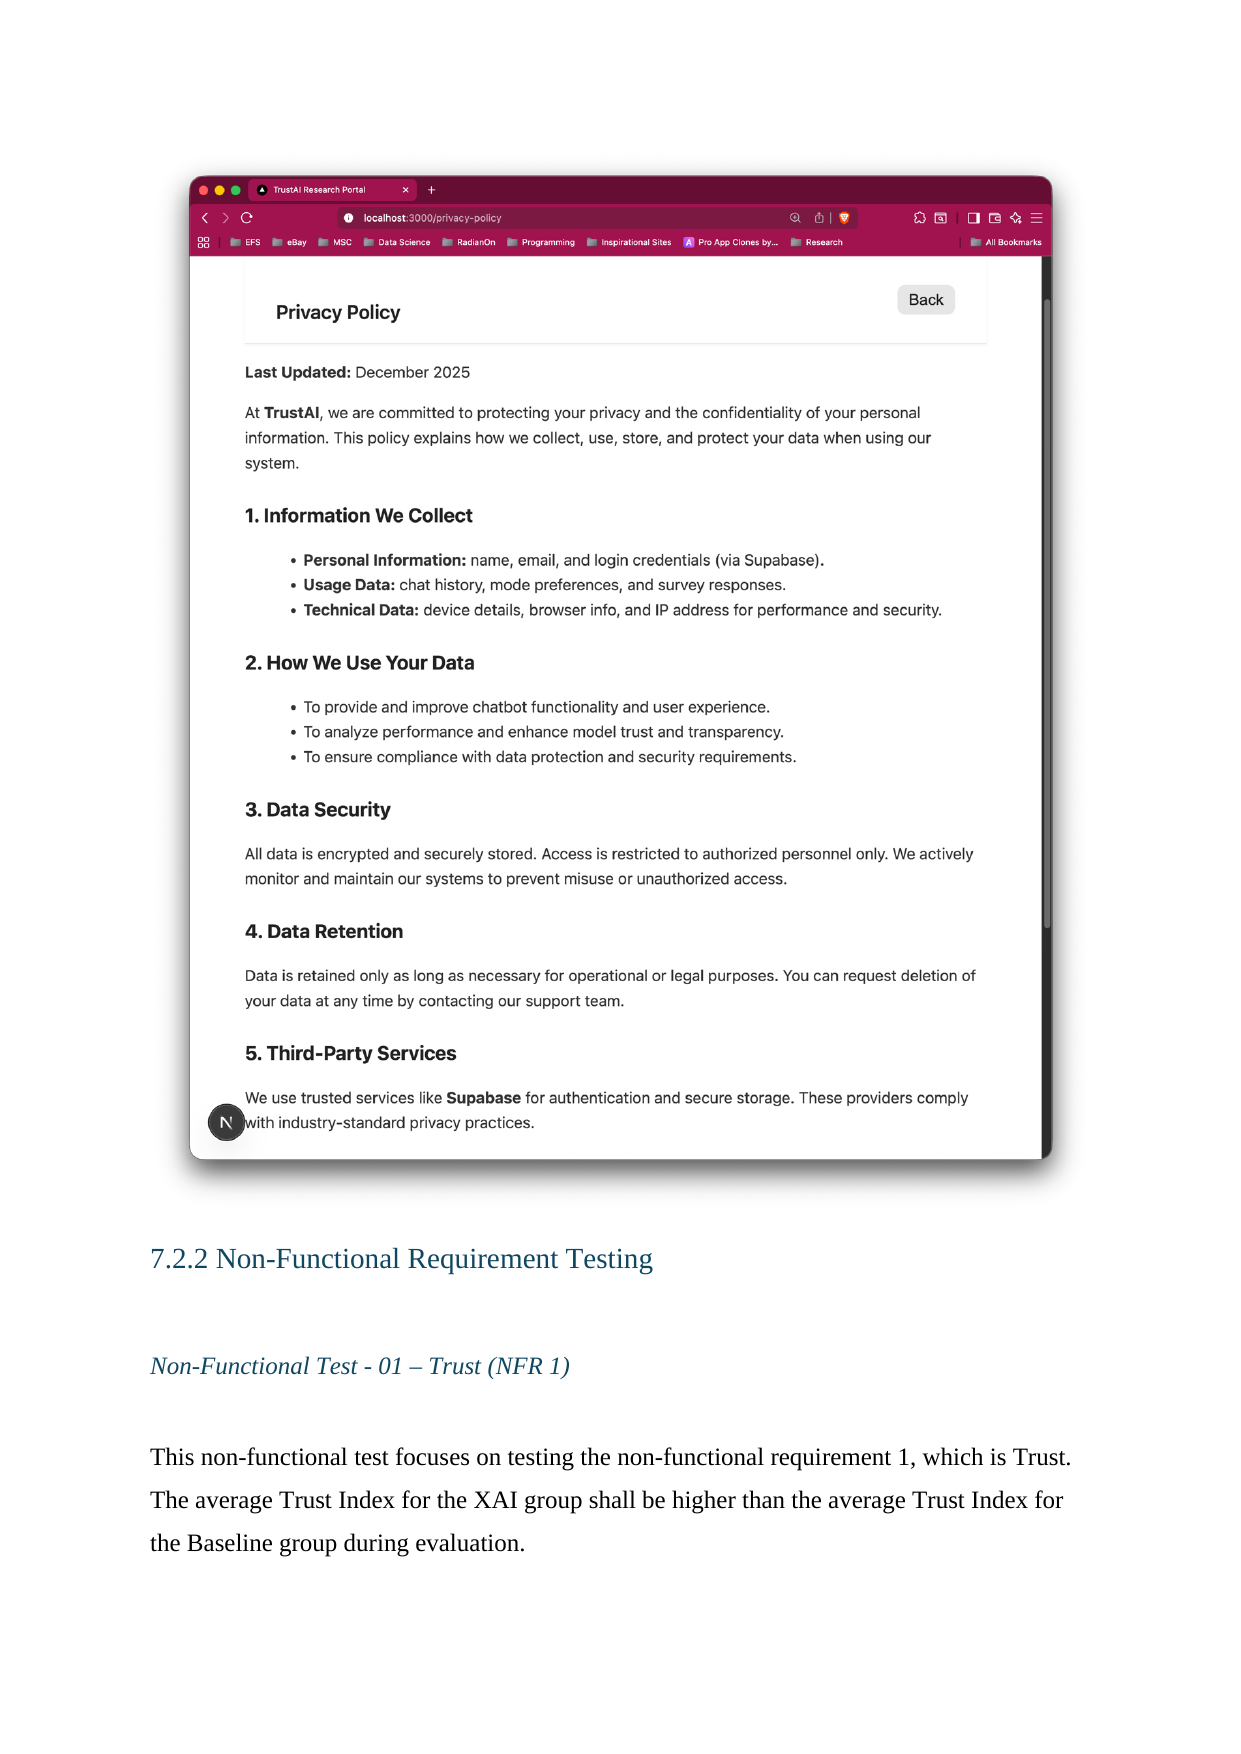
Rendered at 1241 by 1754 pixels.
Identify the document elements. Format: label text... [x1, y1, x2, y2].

subtitle Non-Functional Test - 01 – Trust (NFR 1) [150, 1351, 1090, 1380]
subtitle 7.2.2 Non-Functional Requirement Testing [150, 1241, 1090, 1275]
picture [150, 150, 1091, 1211]
text This non-functional test focuses on testing the non-functional requirement 1, which is Trust. The average Trust Index for the XAI group shall be higher than the average Trust Index for the Baseline group during evaluation. [150, 1442, 1090, 1557]
